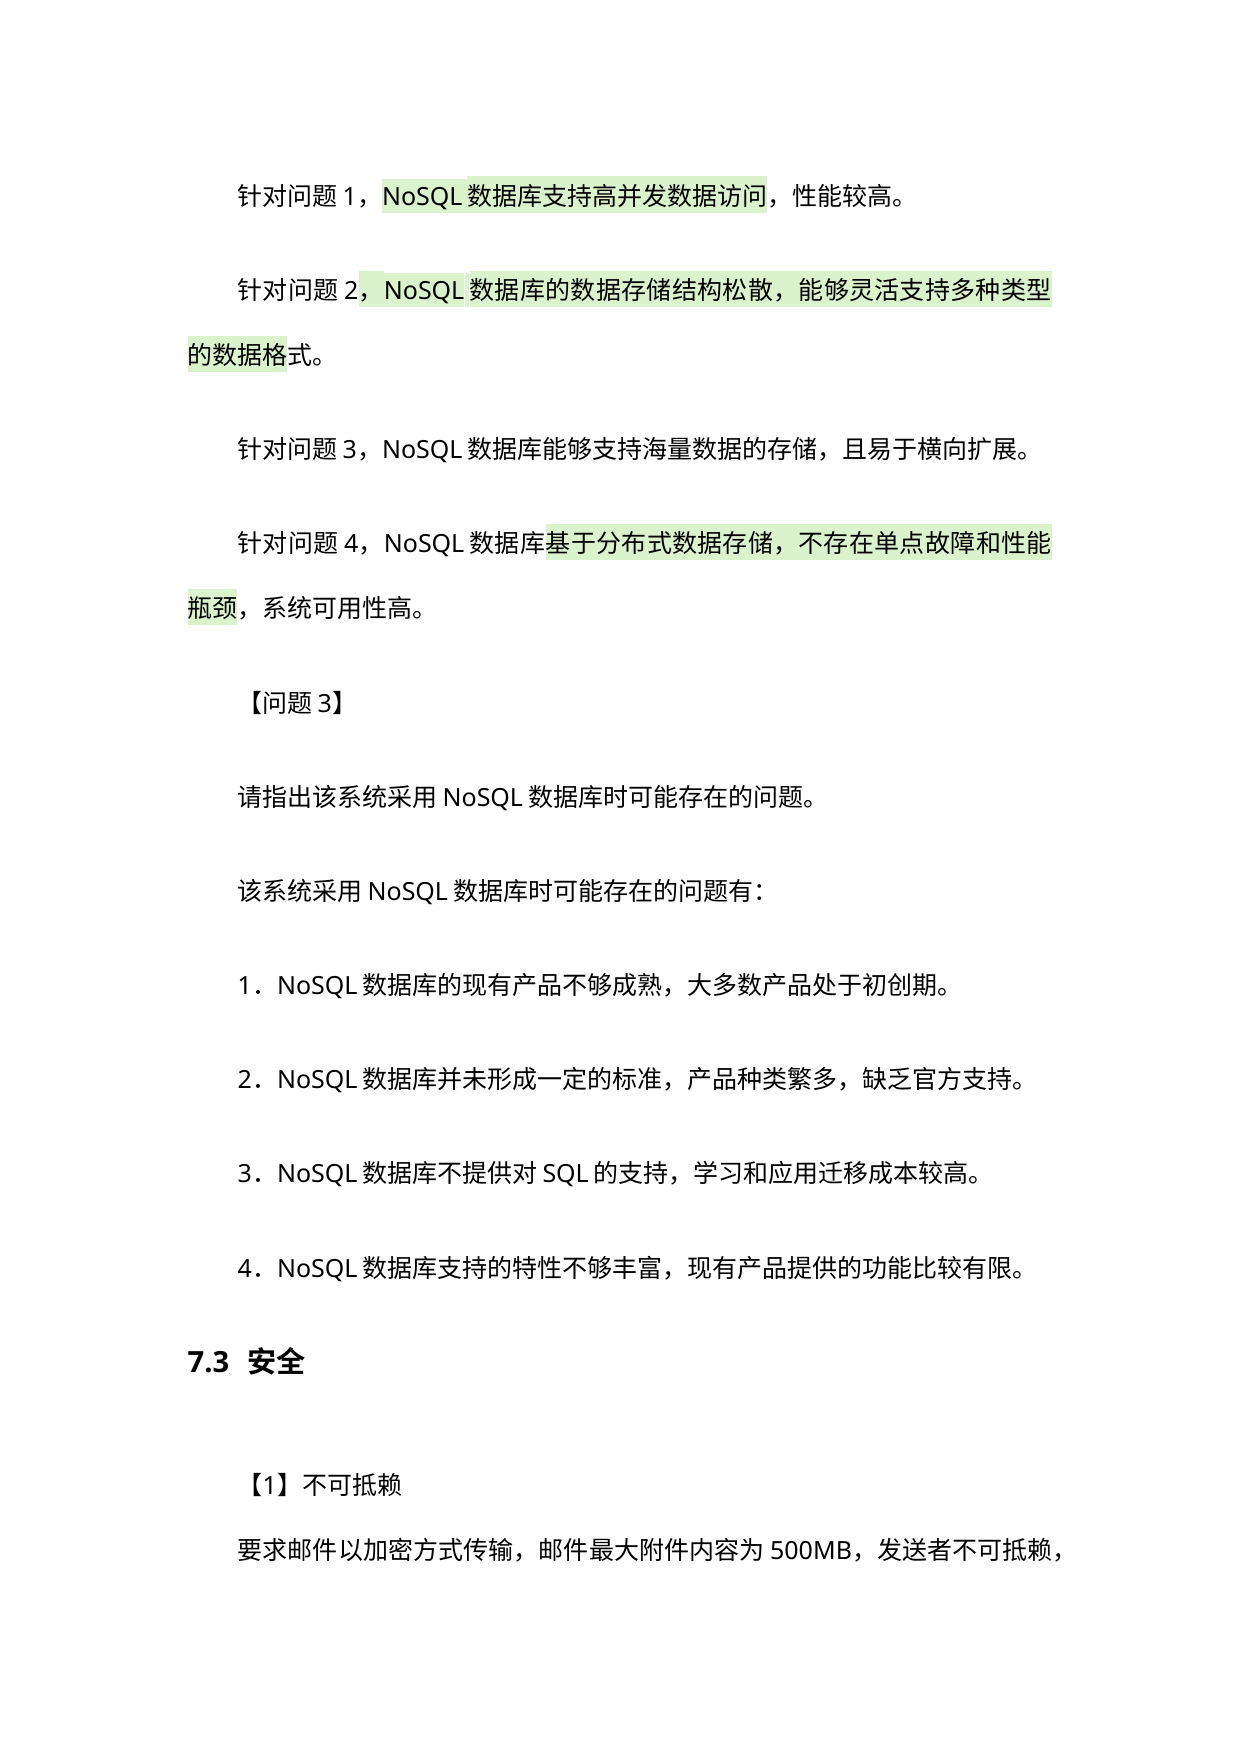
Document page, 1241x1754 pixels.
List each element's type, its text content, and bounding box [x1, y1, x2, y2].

text 【问题3】 [187, 669, 1053, 734]
text 针对问题3，NoSQL数据库能够支持海量数据的存储，且易于横向扩展。 [187, 415, 1053, 480]
text 4．NoSQL数据库支持的特性不够丰富，现有产品提供的功能比较有限。 [187, 1234, 1053, 1299]
text 针对问题1，NoSQL数据库支持高并发数据访问，性能较高。 [187, 162, 1053, 227]
text 该系统采用NoSQL数据库时可能存在的问题有： [187, 857, 1053, 922]
subtitle 安全 [187, 1328, 1053, 1393]
text 3．NoSQL数据库不提供对SQL的支持，学习和应用迁移成本较高。 [187, 1139, 1053, 1204]
text 请指出该系统采用NoSQL数据库时可能存在的问题。 [187, 763, 1053, 828]
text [187, 1516, 1053, 1581]
text 2．NoSQL数据库并未形成一定的标准，产品种类繁多，缺乏官方支持。 [187, 1045, 1053, 1110]
text 1．NoSQL数据库的现有产品不够成熟，大多数产品处于初创期。 [187, 951, 1053, 1016]
text 针对问题4，NoSQL数据库基于分布式数据存储，不存在单点故障和性能瓶颈，系统可用性高。 [187, 509, 1053, 639]
text 【1】不可抵赖 [187, 1451, 1053, 1516]
text 针对问题2，NoSQL数据库的数据存储结构松散，能够灵活支持多种类型的数据格式。 [187, 256, 1053, 386]
